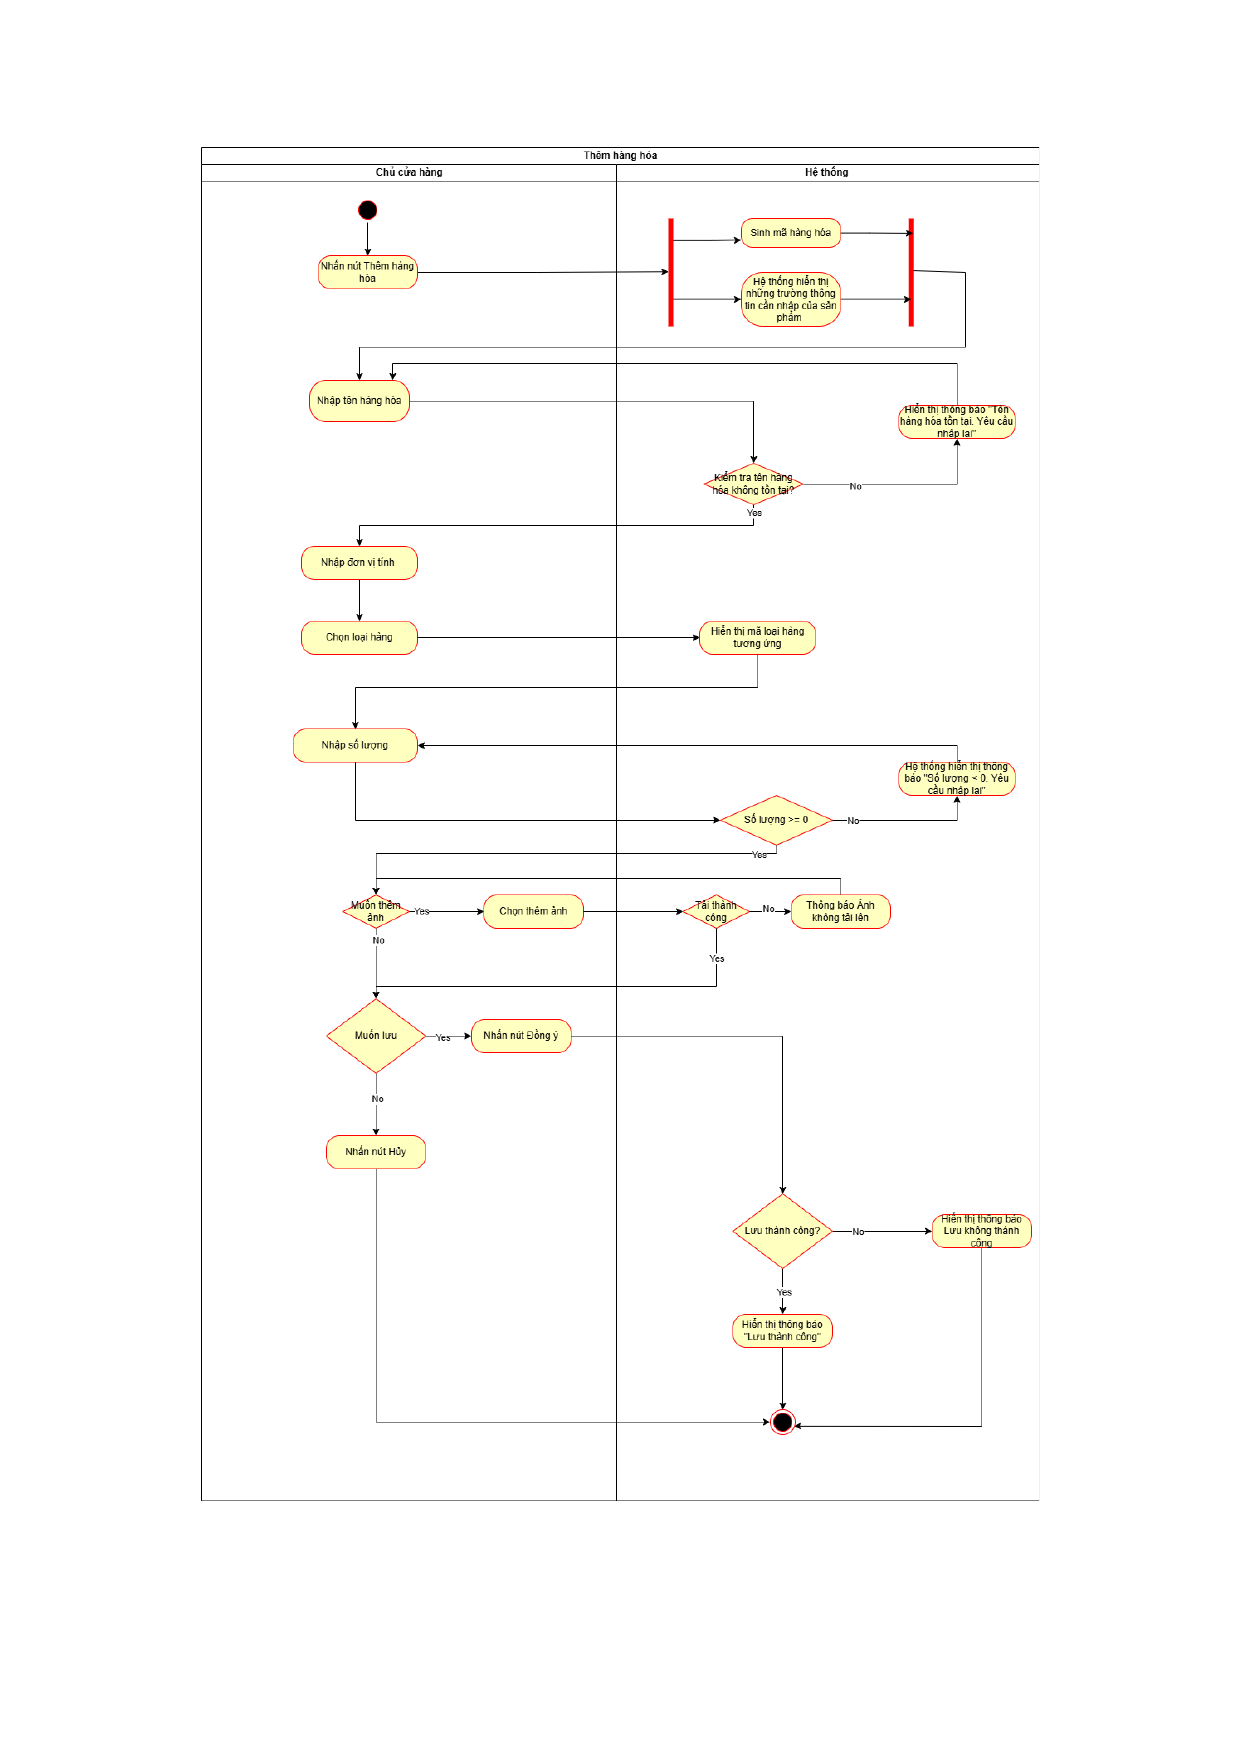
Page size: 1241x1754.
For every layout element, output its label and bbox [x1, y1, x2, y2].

picture [201, 147, 1040, 1501]
